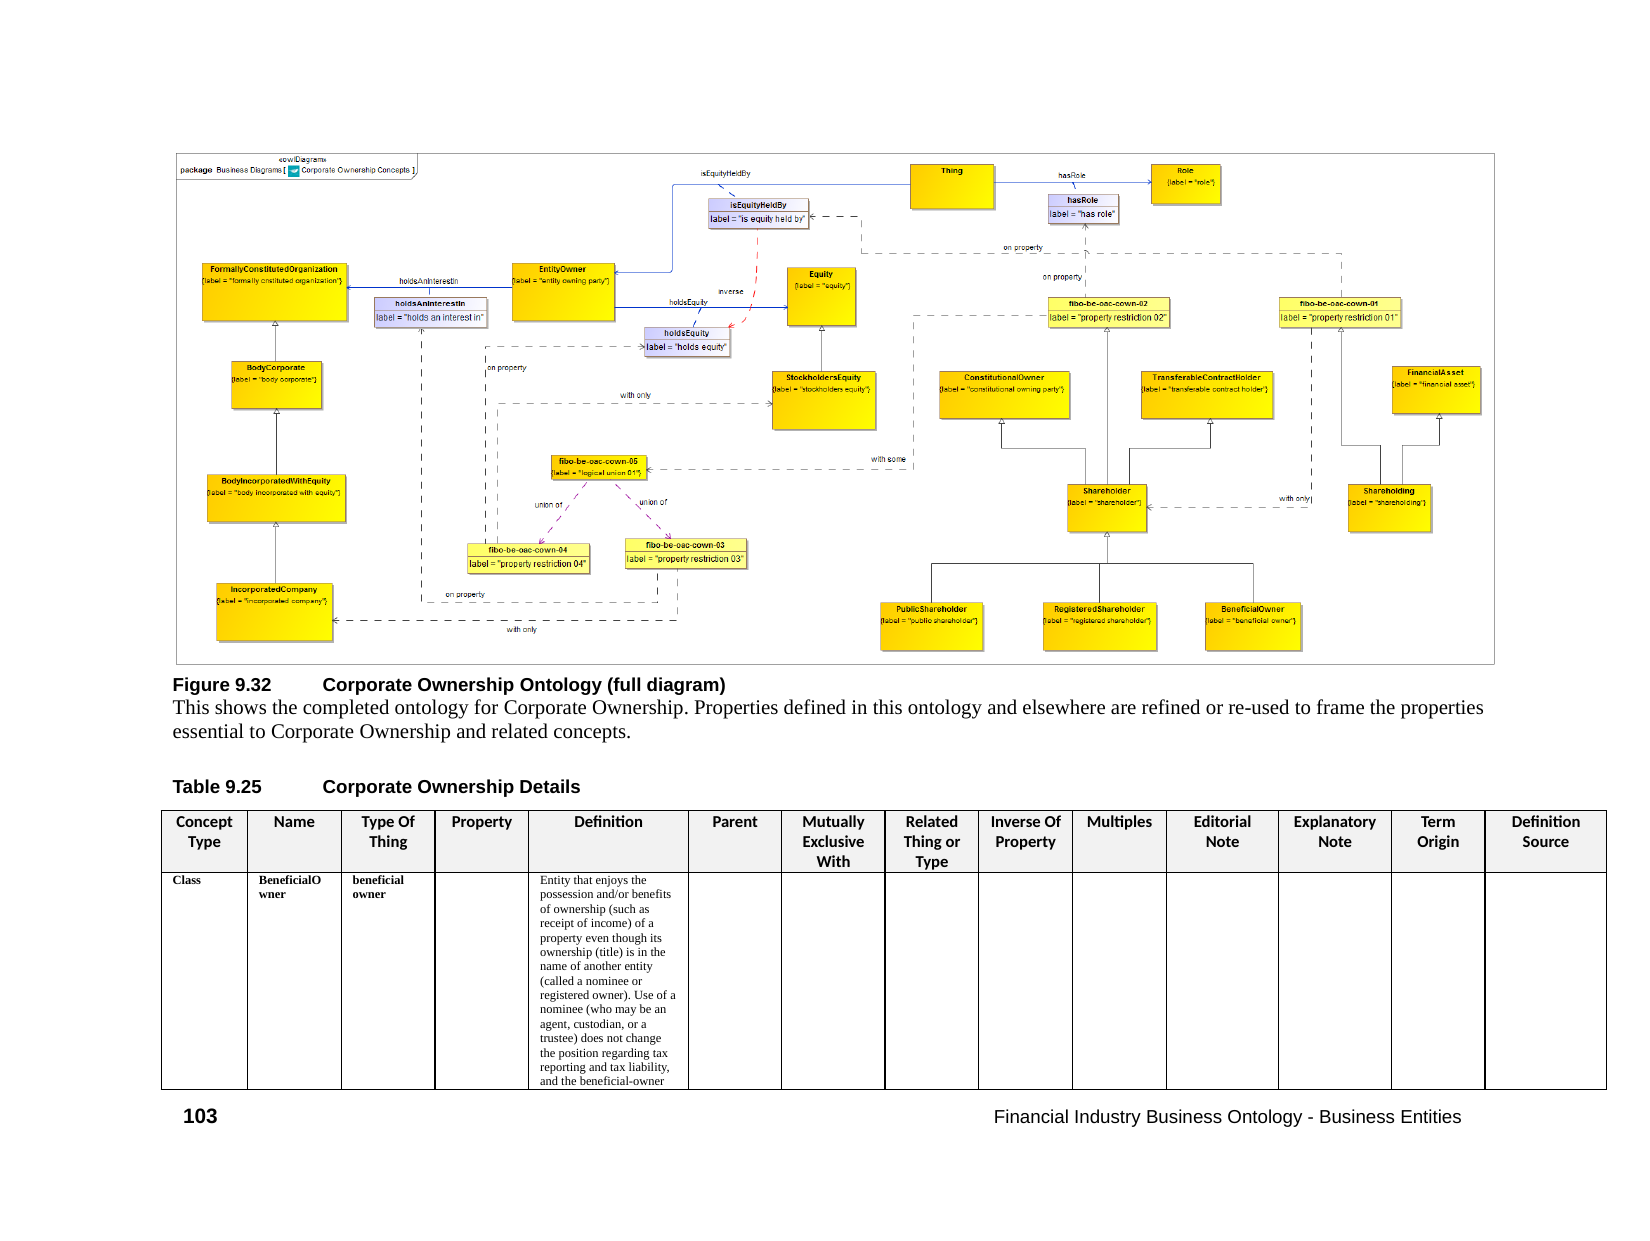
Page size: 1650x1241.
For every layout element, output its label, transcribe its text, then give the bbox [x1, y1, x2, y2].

text Figure 9.32 Corporate Ownership Ontology (full diagram) [172, 673, 1537, 695]
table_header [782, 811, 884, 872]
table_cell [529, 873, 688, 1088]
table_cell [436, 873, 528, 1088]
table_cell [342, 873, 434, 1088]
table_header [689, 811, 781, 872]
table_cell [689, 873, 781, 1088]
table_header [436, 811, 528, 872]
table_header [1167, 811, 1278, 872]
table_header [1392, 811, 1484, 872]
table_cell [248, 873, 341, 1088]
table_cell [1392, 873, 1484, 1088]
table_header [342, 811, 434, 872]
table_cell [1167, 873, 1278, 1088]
text This shows the completed ontology for Corporate Ownership. Properties defined in this ontology and elsewhere are refined or re-used to frame the properties essential to Corporate Ownership and related concepts. [172, 695, 1537, 743]
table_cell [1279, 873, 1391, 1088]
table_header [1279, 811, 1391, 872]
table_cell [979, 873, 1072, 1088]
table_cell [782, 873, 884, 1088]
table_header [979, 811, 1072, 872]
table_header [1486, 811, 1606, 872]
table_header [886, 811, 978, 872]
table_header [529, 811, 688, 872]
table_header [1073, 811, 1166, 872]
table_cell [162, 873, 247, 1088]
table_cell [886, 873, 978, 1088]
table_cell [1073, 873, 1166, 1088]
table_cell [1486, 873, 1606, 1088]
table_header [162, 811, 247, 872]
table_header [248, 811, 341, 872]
text Table 9.25 Corporate Ownership Details [172, 776, 1537, 798]
picture [172, 150, 1504, 674]
